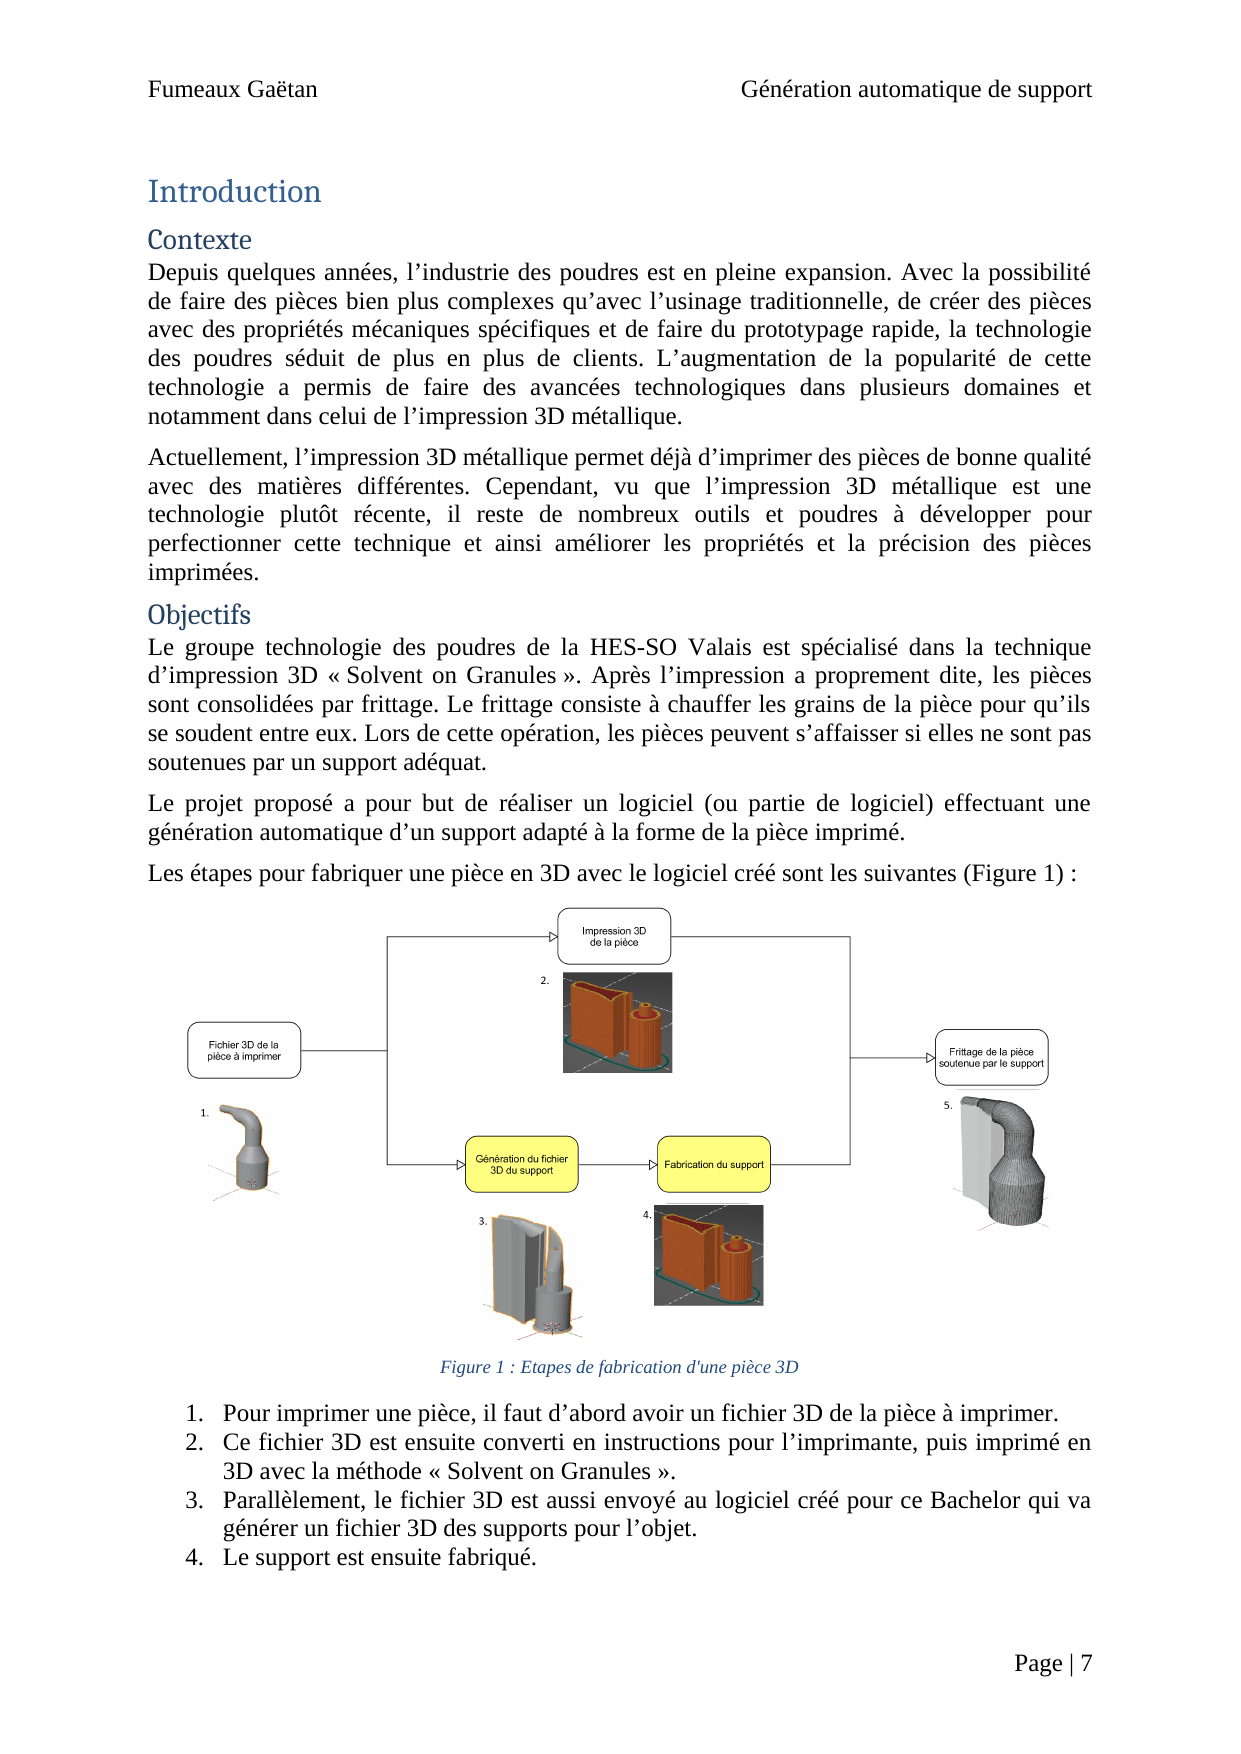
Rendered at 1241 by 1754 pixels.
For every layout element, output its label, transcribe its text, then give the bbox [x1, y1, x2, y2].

list Pour imprimer une pièce, il faut d’abord avoir un fichier 3D de la pièce à imprimer. [185, 1398, 1093, 1427]
subtitle Contexte [148, 223, 1093, 257]
list Le support est ensuite fabriqué. [185, 1542, 1093, 1571]
text Figure : Etapes de fabrication d'une pièce 3D [148, 1356, 1093, 1378]
subtitle Introduction [148, 173, 1093, 211]
subtitle Objectifs [148, 598, 1093, 632]
list Ce fichier 3D est ensuite converti en instructions pour l’imprimante, puis imprimé en 3D avec la méthode « Solvent on Granules ». [185, 1427, 1093, 1485]
text Les étapes pour fabriquer une pièce en 3D avec le logiciel créé sont les suivantes (Figure 1) : [148, 858, 1093, 887]
text Actuellement, l’impression 3D métallique permet déjà d’imprimer des pièces de bonne qualité avec des matières différentes. Cependant, vu que l’impression 3D métallique est une technologie plutôt récente, il reste de nombreux outils et poudres à développer pour perfectionner cette technique et ainsi améliorer les propriétés et la précision des pièces imprimées. [148, 442, 1093, 586]
list Parallèlement, le fichier 3D est aussi envoyé au logiciel créé pour ce Bachelor qui va générer un fichier 3D des supports pour l’objet. [185, 1485, 1093, 1542]
text Le projet proposé a pour but de réaliser un logiciel (ou partie de logiciel) effectuant une génération automatique d’un support adapté à la forme de la pièce imprimé. [148, 788, 1093, 846]
picture [184, 899, 1056, 1344]
text Le groupe technologie des poudres de la HES-SO Valais est spécialisé dans la technique d’impression 3D « Solvent on Granules ». Après l’impression a proprement dite, les pièces sont consolidées par frittage. Le frittage consiste à chauffer les grains de la pièce pour qu’ils se soudent entre eux. Lors de cette opération, les pièces peuvent s’affaisser si elles ne sont pas soutenues par un support adéquat. [148, 632, 1093, 776]
text Depuis quelques années, l’industrie des poudres est en pleine expansion. Avec la possibilité de faire des pièces bien plus complexes qu’avec l’usinage traditionnelle, de créer des pièces avec des propriétés mécaniques spécifiques et de faire du prototypage rapide, la technologie des poudres séduit de plus en plus de clients. L’augmentation de la popularité de cette technologie a permis de faire des avancées technologiques dans plusieurs domaines et notamment dans celui de l’impression 3D métallique. [148, 257, 1093, 429]
